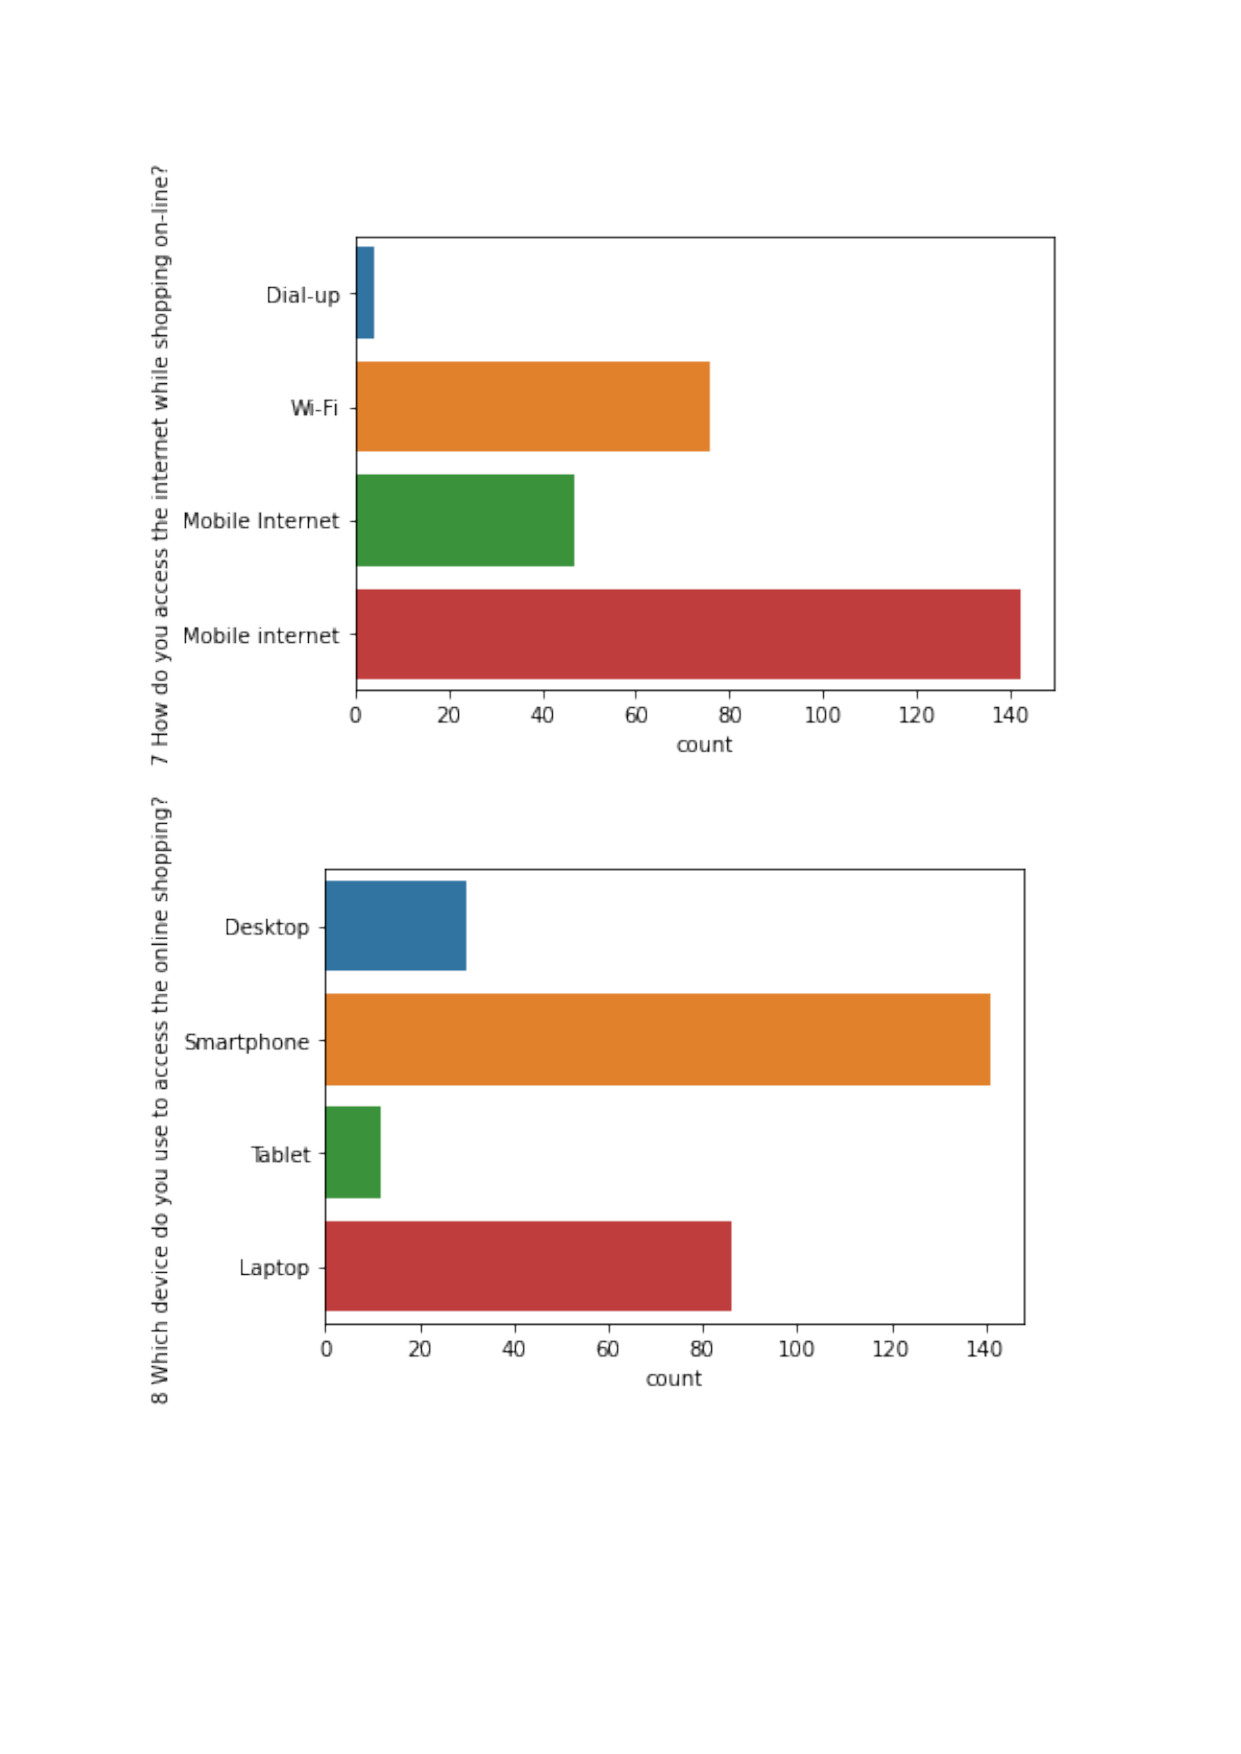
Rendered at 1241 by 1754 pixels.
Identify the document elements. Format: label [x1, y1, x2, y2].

picture [139, 150, 1067, 1416]
